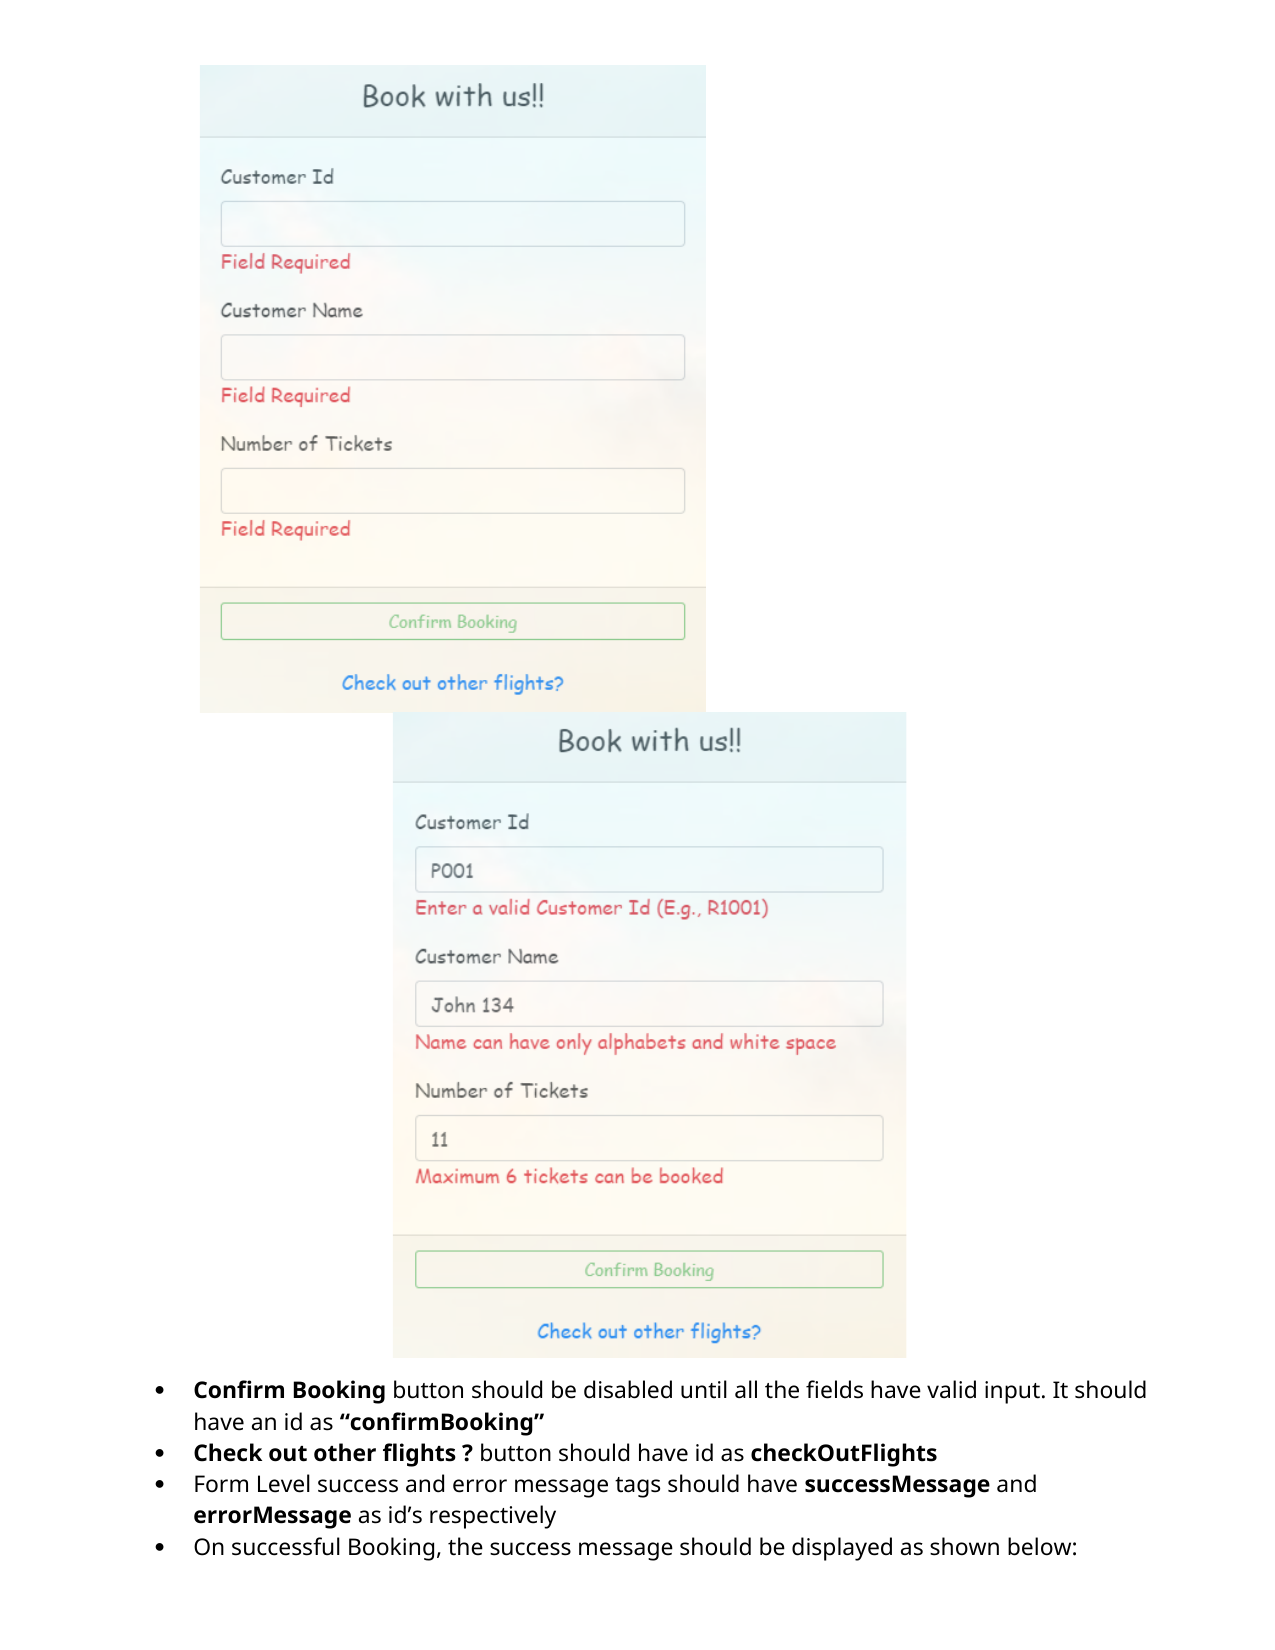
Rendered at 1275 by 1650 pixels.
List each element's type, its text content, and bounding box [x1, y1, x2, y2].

picture [199, 65, 907, 1358]
list Check out other flights ? button should have id as checkOutFlights [156, 1437, 1181, 1468]
list On successful Booking, the success message should be displayed as shown below: [156, 1531, 1181, 1562]
list Confirm Booking button should be disabled until all the fields have valid input. It should have an id as “confirmBooking” [156, 1374, 1181, 1437]
list Form Level success and error message tags should have successMessage and errorMessage as id’s respectively [156, 1468, 1181, 1531]
